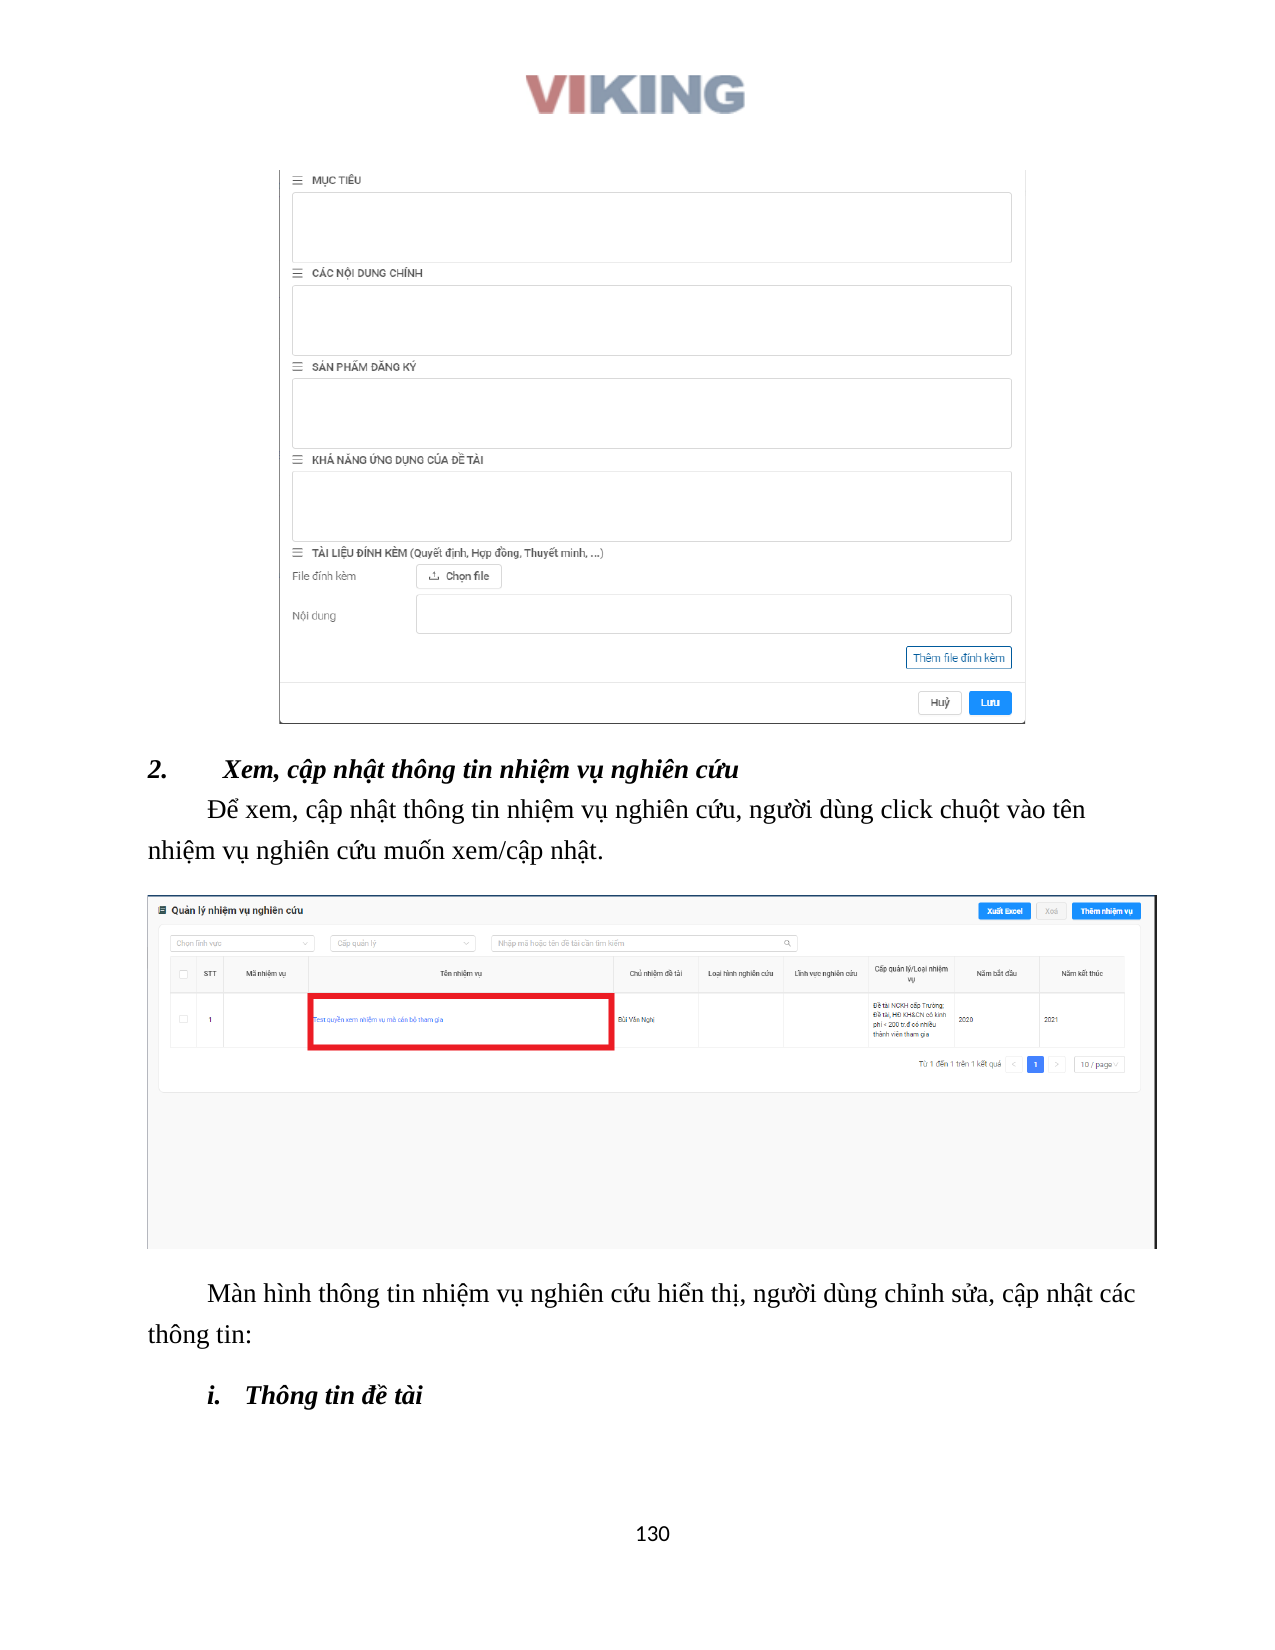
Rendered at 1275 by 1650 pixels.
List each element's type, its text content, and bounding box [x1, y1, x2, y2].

text Để xem, cập nhật thông tin nhiệm vụ nghiên cứu, người dùng click chuột vào tên nhiệm vụ nghiên cứu muốn xem/cập nhật. [148, 794, 1157, 865]
picture [147, 895, 1157, 1249]
picture [525, 75, 745, 114]
list Thông tin đề tài [207, 1379, 1157, 1410]
picture [279, 170, 1026, 724]
text Màn hình thông tin nhiệm vụ nghiên cứu hiển thị, người dùng chỉnh sửa, cập nhật các thông tin: [148, 1277, 1157, 1349]
subtitle Xem, cập nhật thông tin nhiệm vụ nghiên cứu [148, 753, 1157, 784]
